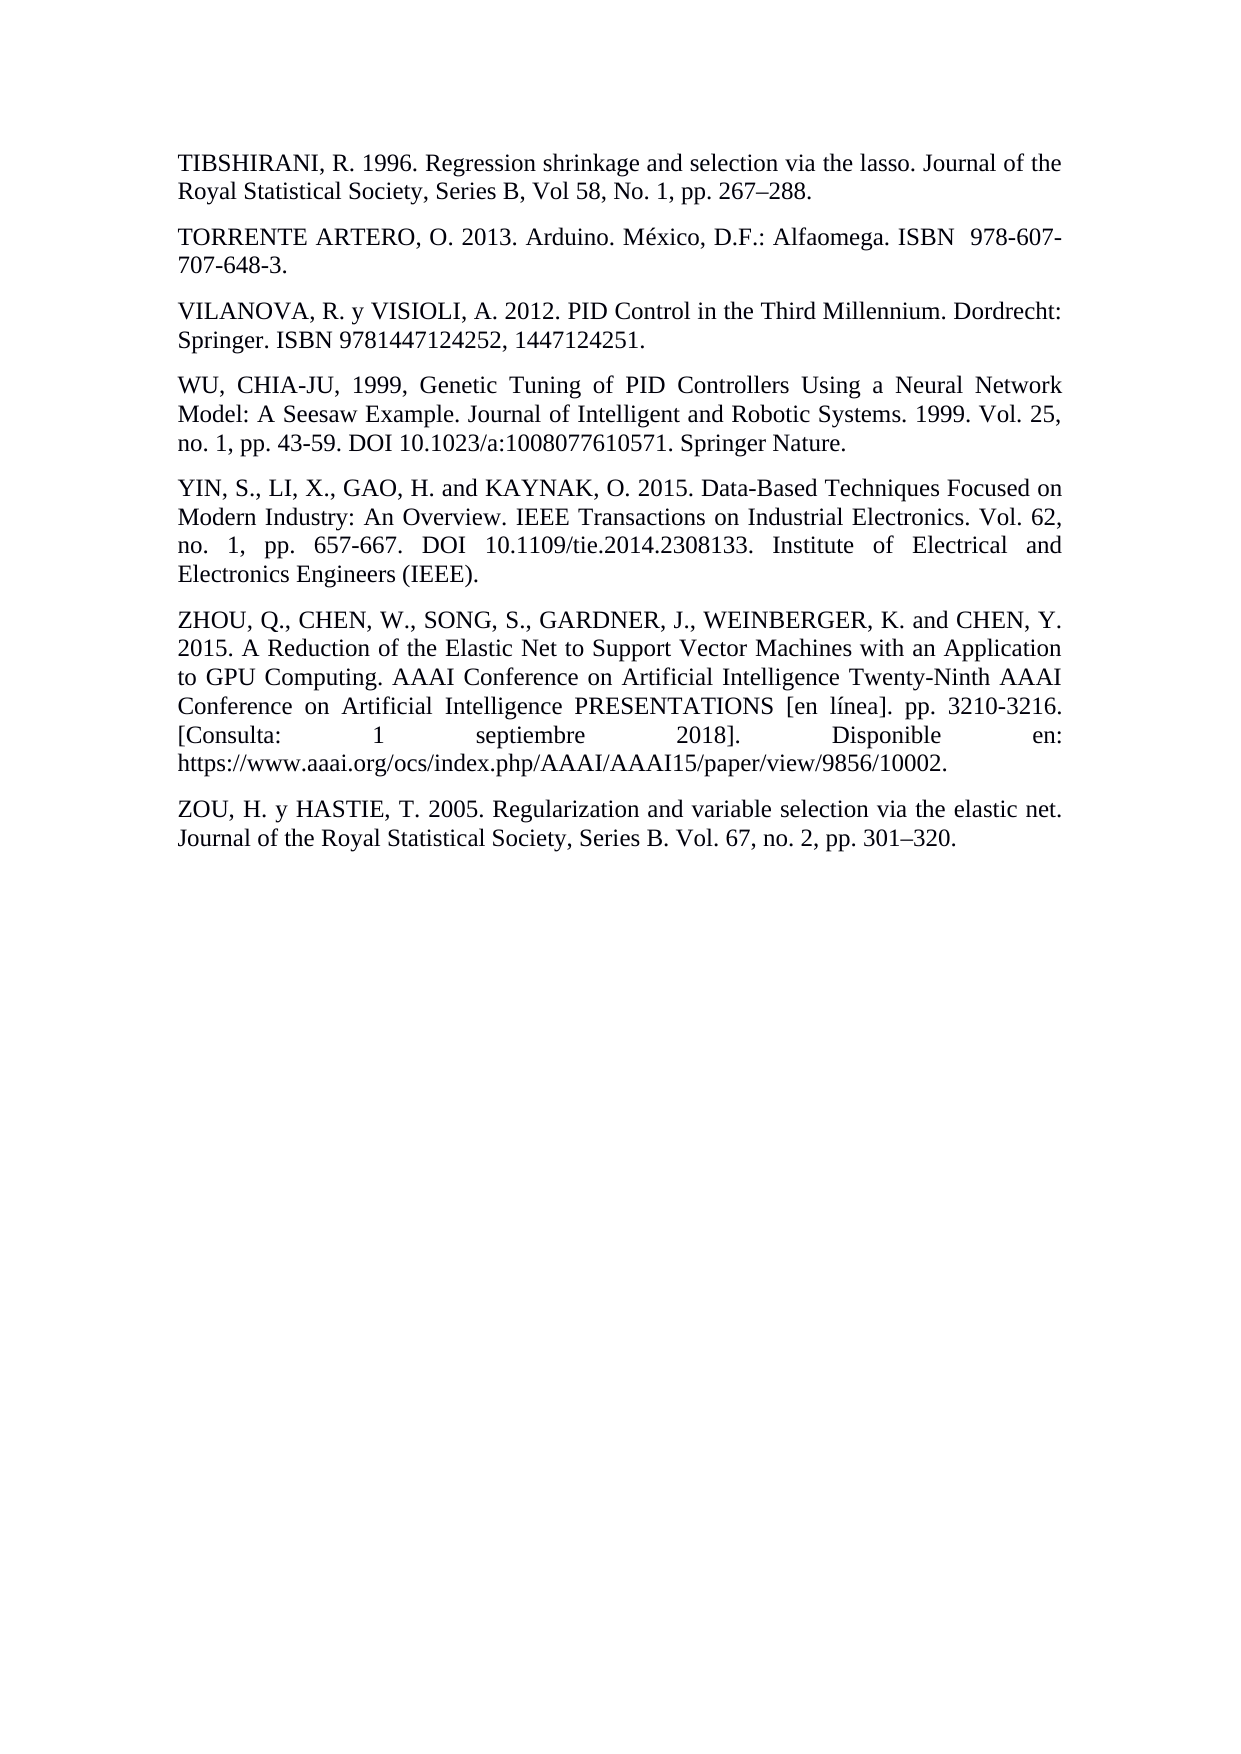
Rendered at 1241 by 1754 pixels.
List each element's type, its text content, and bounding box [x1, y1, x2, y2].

text ZHOU, Q., CHEN, W., SONG, S., GARDNER, J., WEINBERGER, K. and CHEN, Y. 2015. A Reduction of the Elastic Net to Support Vector Machines with an Application to GPU Computing. AAAI Conference on Artificial Intelligence Twenty-Ninth AAAI Conference on Artificial Intelligence PRESENTATIONS [en línea]. pp. 3210-3216. [Consulta: 1 septiembre 2018]. Disponible en: https://www.aaai.org/ocs/index.php/AAAI/AAAI15/paper/view/9856/10002. [177, 605, 1063, 777]
text WU, CHIA-JU, 1999, Genetic Tuning of PID Controllers Using a Neural Network Model: A Seesaw Example. Journal of Intelligent and Robotic Systems. 1999. Vol. 25, no. 1, pp. 43-59. DOI 10.1023/a:1008077610571. Springer Nature. [177, 370, 1063, 456]
text VILANOVA, R. y VISIOLI, A. 2012. PID Control in the Third Millennium. Dordrecht: Springer. ISBN 9781447124252, 1447124251. [177, 296, 1063, 353]
text TORRENTE ARTERO, O. 2013. Arduino. México, D.F.: Alfaomega. ISBN 978-607-707-648-3. [177, 222, 1063, 279]
text YIN, S., LI, X., GAO, H. and KAYNAK, O. 2015. Data-Based Techniques Focused on Modern Industry: An Overview. IEEE Transactions on Industrial Electronics. Vol. 62, no. 1, pp. 657-667. DOI 10.1109/tie.2014.2308133. Institute of Electrical and Electronics Engineers (IEEE). [177, 473, 1063, 588]
text Tibshirani, R. 1996. Regression shrinkage and selection via the lasso. Journal of the Royal Statistical Society, Series B, Vol 58, No. 1, pp. 267–288. [177, 148, 1063, 205]
text ZOU, H. y HASTIE, T. 2005. Regularization and variable selection via the elastic net. Journal of the Royal Statistical Society, Series B. Vol. 67, no. 2, pp. 301–320. [177, 794, 1063, 851]
